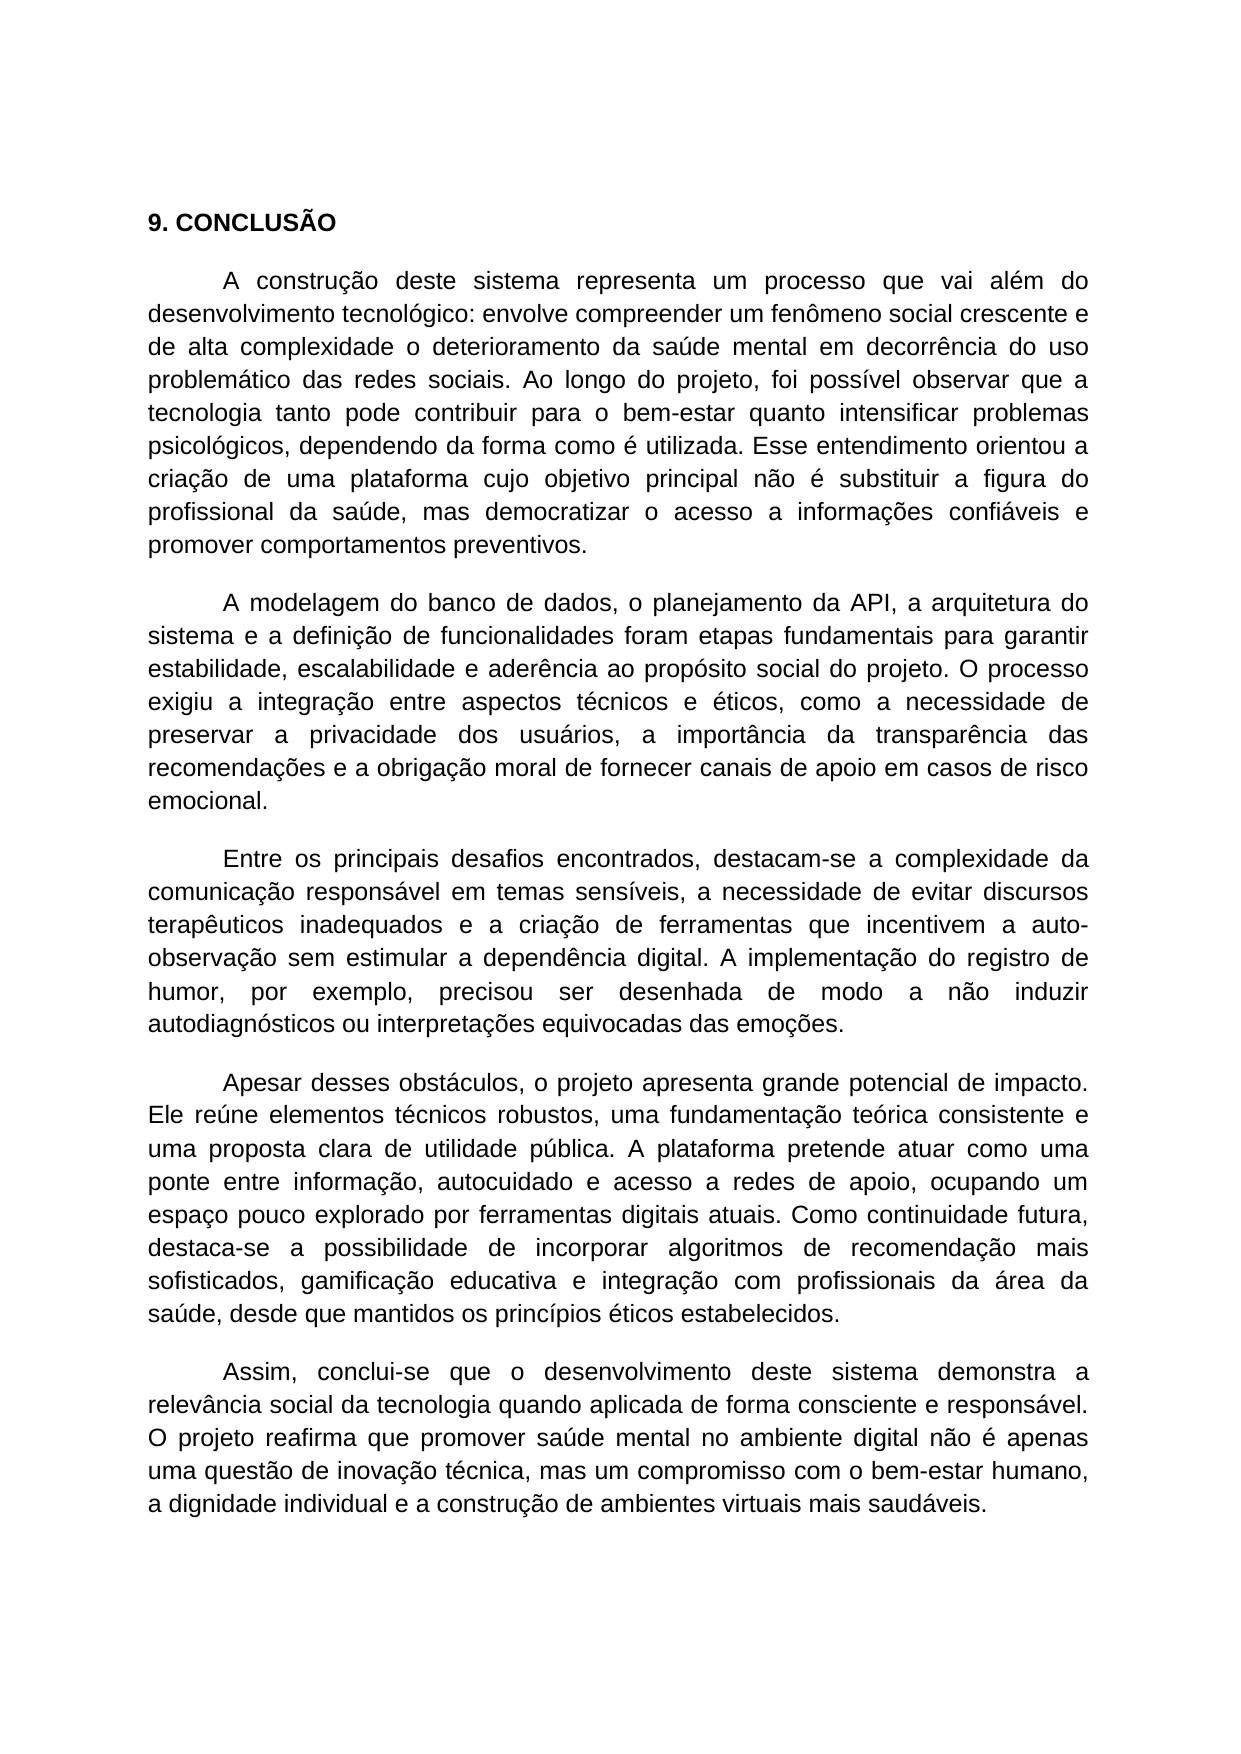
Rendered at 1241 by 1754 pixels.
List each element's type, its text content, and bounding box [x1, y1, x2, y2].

text A construção deste sistema representa um processo que vai além do desenvolvimento tecnológico: envolve compreender um fenômeno social crescente e de alta complexidade o deterioramento da saúde mental em decorrência do uso problemático das redes sociais. Ao longo do projeto, foi possível observar que a tecnologia tanto pode contribuir para o bem-estar quanto intensificar problemas psicológicos, dependendo da forma como é utilizada. Esse entendimento orientou a criação de uma plataforma cujo objetivo principal não é substituir a figura do profissional da saúde, mas democratizar o acesso a informações confiáveis e promover comportamentos preventivos. [148, 266, 1090, 559]
text A modelagem do banco de dados, o planejamento da API, a arquitetura do sistema e a definição de funcionalidades foram etapas fundamentais para garantir estabilidade, escalabilidade e aderência ao propósito social do projeto. O processo exigiu a integração entre aspectos técnicos e éticos, como a necessidade de preservar a privacidade dos usuários, a importância da transparência das recomendações e a obrigação moral de fornecer canais de apoio em casos de risco emocional. [148, 588, 1090, 815]
text Apesar desses obstáculos, o projeto apresenta grande potencial de impacto. Ele reúne elementos técnicos robustos, uma fundamentação teórica consistente e uma proposta clara de utilidade pública. A plataforma pretende atuar como uma ponte entre informação, autocuidado e acesso a redes de apoio, ocupando um espaço pouco explorado por ferramentas digitais atuais. Como continuidade futura, destaca-se a possibilidade de incorporar algoritmos de recomendação mais sofisticados, gamificação educativa e integração com profissionais da área da saúde, desde que mantidos os princípios éticos estabelecidos. [148, 1067, 1090, 1327]
subtitle 9. CONCLUSÃO [148, 208, 1090, 237]
text Entre os principais desafios encontrados, destacam-se a complexidade da comunicação responsável em temas sensíveis, a necessidade de evitar discursos terapêuticos inadequados e a criação de ferramentas que incentivem a auto-observação sem estimular a dependência digital. A implementação do registro de humor, por exemplo, precisou ser desenhada de modo a não induzir autodiagnósticos ou interpretações equivocadas das emoções. [148, 844, 1090, 1038]
text Assim, conclui-se que o desenvolvimento deste sistema demonstra a relevância social da tecnologia quando aplicada de forma consciente e responsável. O projeto reafirma que promover saúde mental no ambiente digital não é apenas uma questão de inovação técnica, mas um compromisso com o bem-estar humano, a dignidade individual e a construção de ambientes virtuais mais saudáveis. [148, 1357, 1090, 1517]
